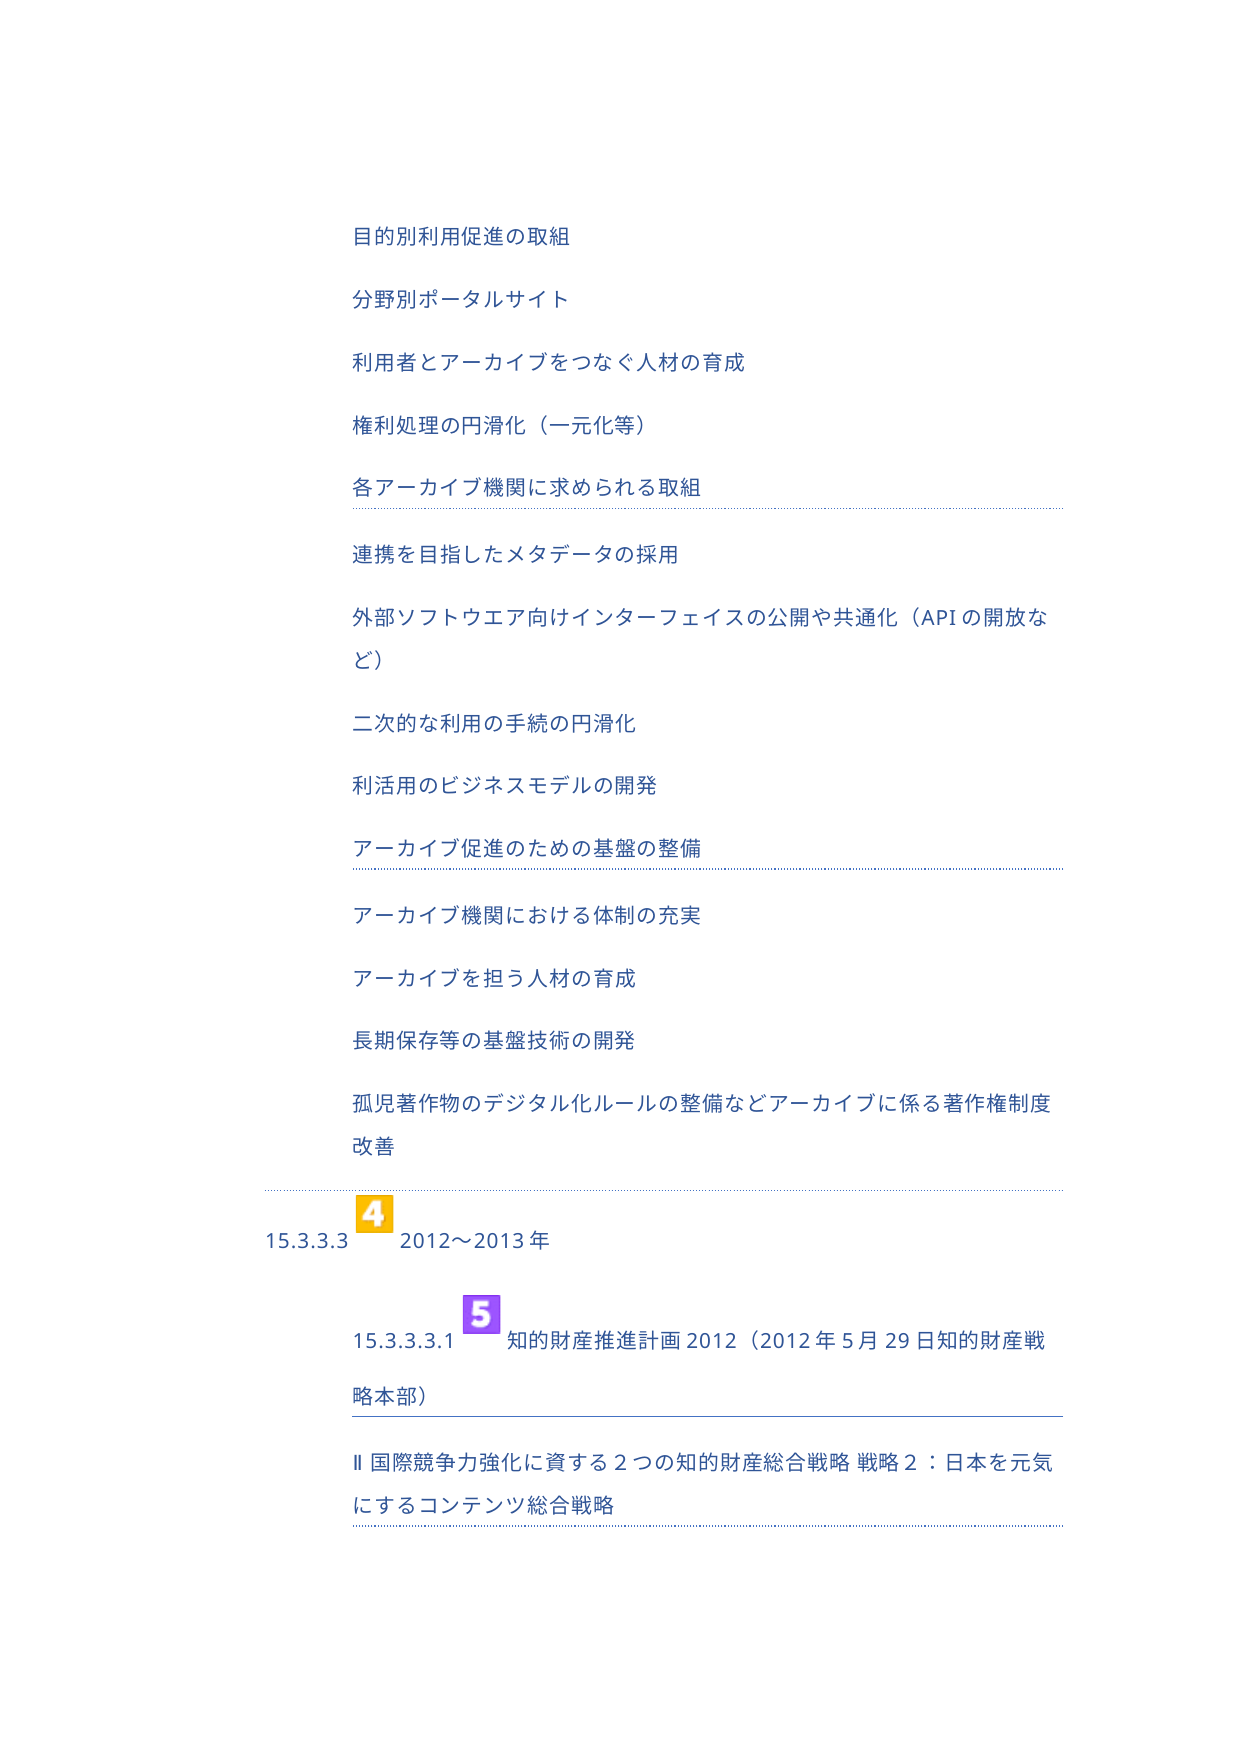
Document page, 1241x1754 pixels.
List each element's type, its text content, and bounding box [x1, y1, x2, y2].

text 権利処理の円滑化（一元化等） [352, 405, 1063, 443]
text 孤児著作物のデジタル化ルールの整備などアーカイブに係る著作権制度改善 [352, 1084, 1063, 1164]
text 外部ソフトウエア向けインターフェイスの公開や共通化（APIの開放など） [352, 597, 1063, 678]
text 各アーカイブ機関に求められる取組 [352, 468, 1063, 509]
text 二次的な利用の手続の円滑化 [352, 703, 1063, 741]
text 利用者とアーカイブをつなぐ人材の育成 [352, 342, 1063, 380]
text アーカイブ機関における体制の充実 [352, 895, 1063, 933]
picture [355, 1195, 394, 1233]
text 目的別利用促進の取組 [352, 217, 1063, 254]
text 分野別ポータルサイト [352, 279, 1063, 317]
text 利活用のビジネスモデルの開発 [352, 766, 1063, 803]
picture [462, 1295, 501, 1334]
text 長期保存等の基盤技術の開発 [352, 1021, 1063, 1058]
text 知的財産推進計画2012（2012年5月29日知的財産戦略本部） [352, 1296, 1063, 1416]
text アーカイブ促進のための基盤の整備 [352, 829, 1063, 870]
text Ⅱ 国際競争力強化に資する２つの知的財産総合戦略 戦略２：日本を元気にするコンテンツ総合戦略 [352, 1443, 1063, 1527]
text 2012〜2013年 [265, 1190, 1063, 1270]
text アーカイブを担う人材の育成 [352, 958, 1063, 996]
text 連携を目指したメタデータの採用 [352, 534, 1063, 572]
